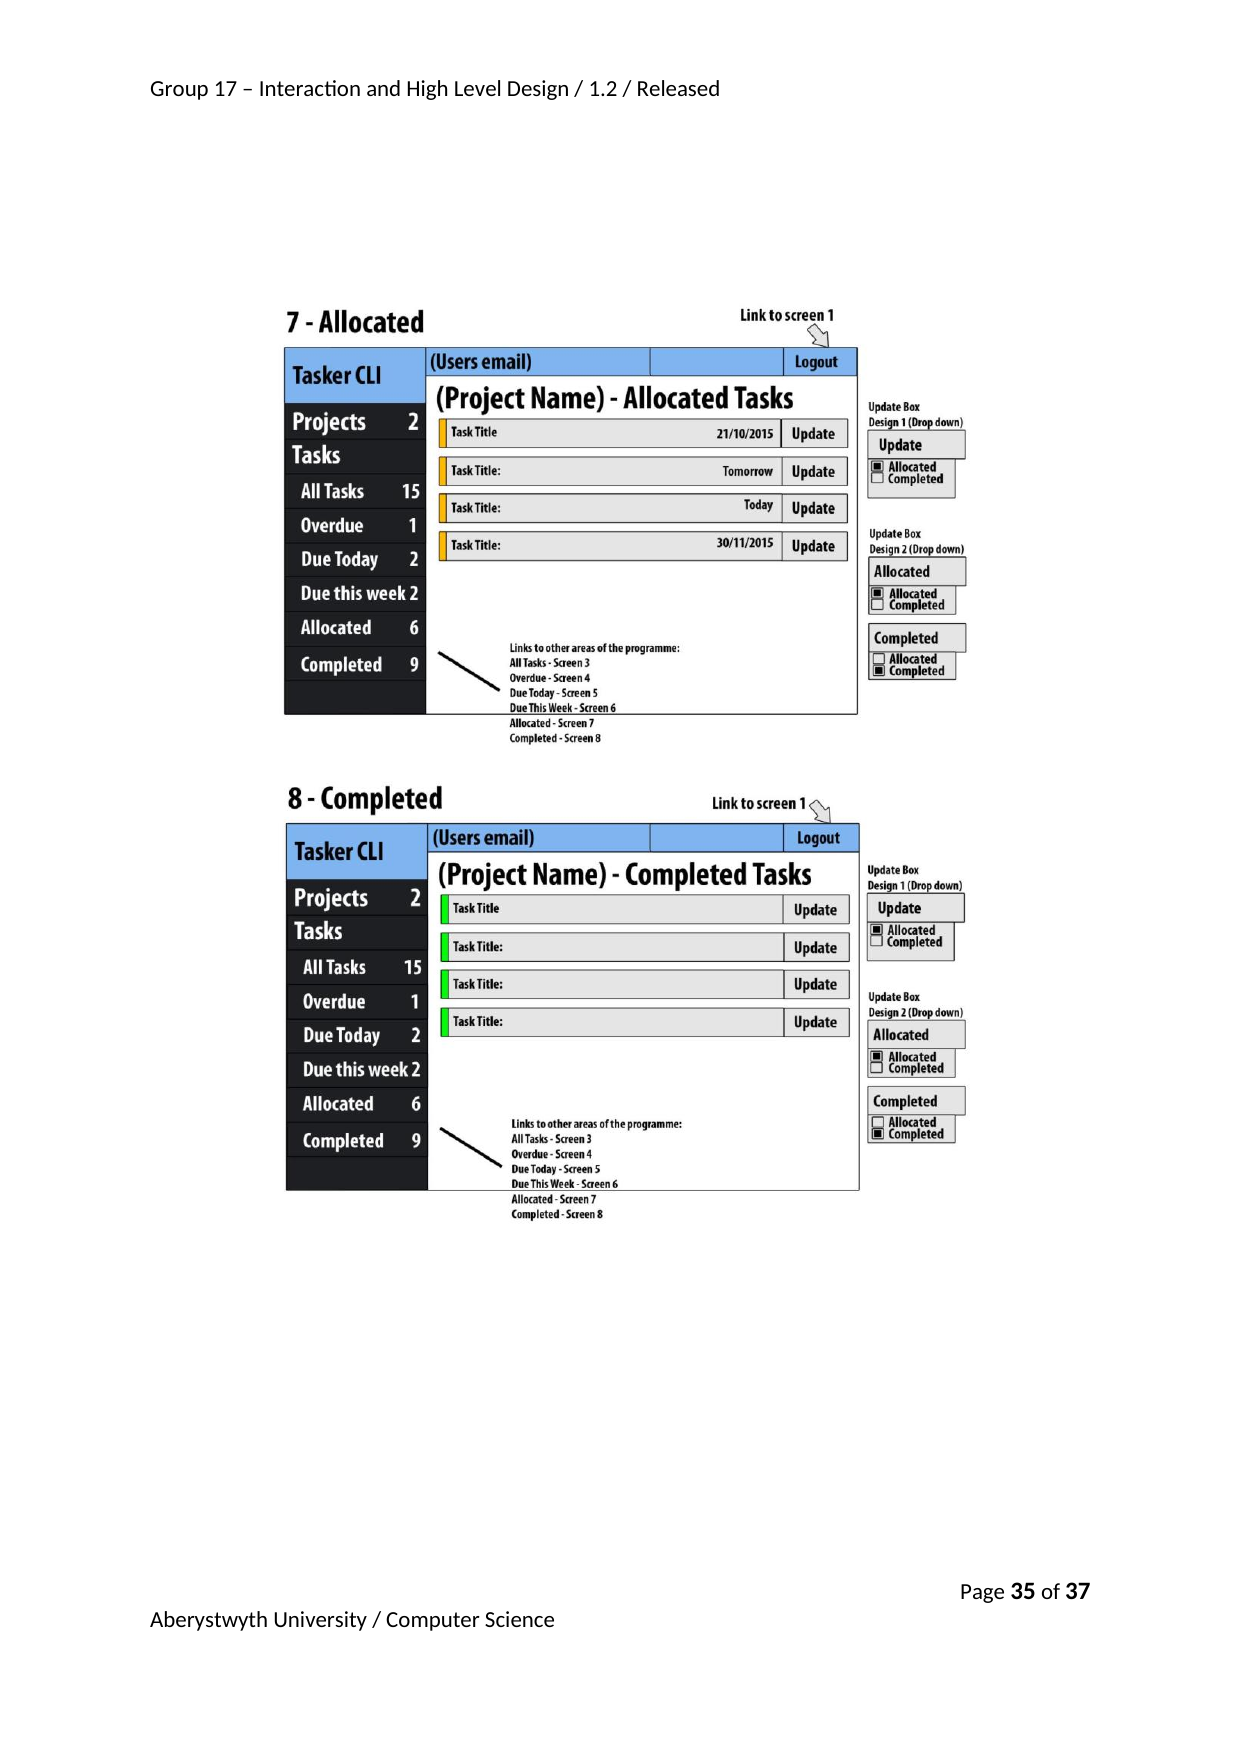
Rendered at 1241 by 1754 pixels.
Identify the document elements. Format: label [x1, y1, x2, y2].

picture [150, 150, 1091, 1480]
